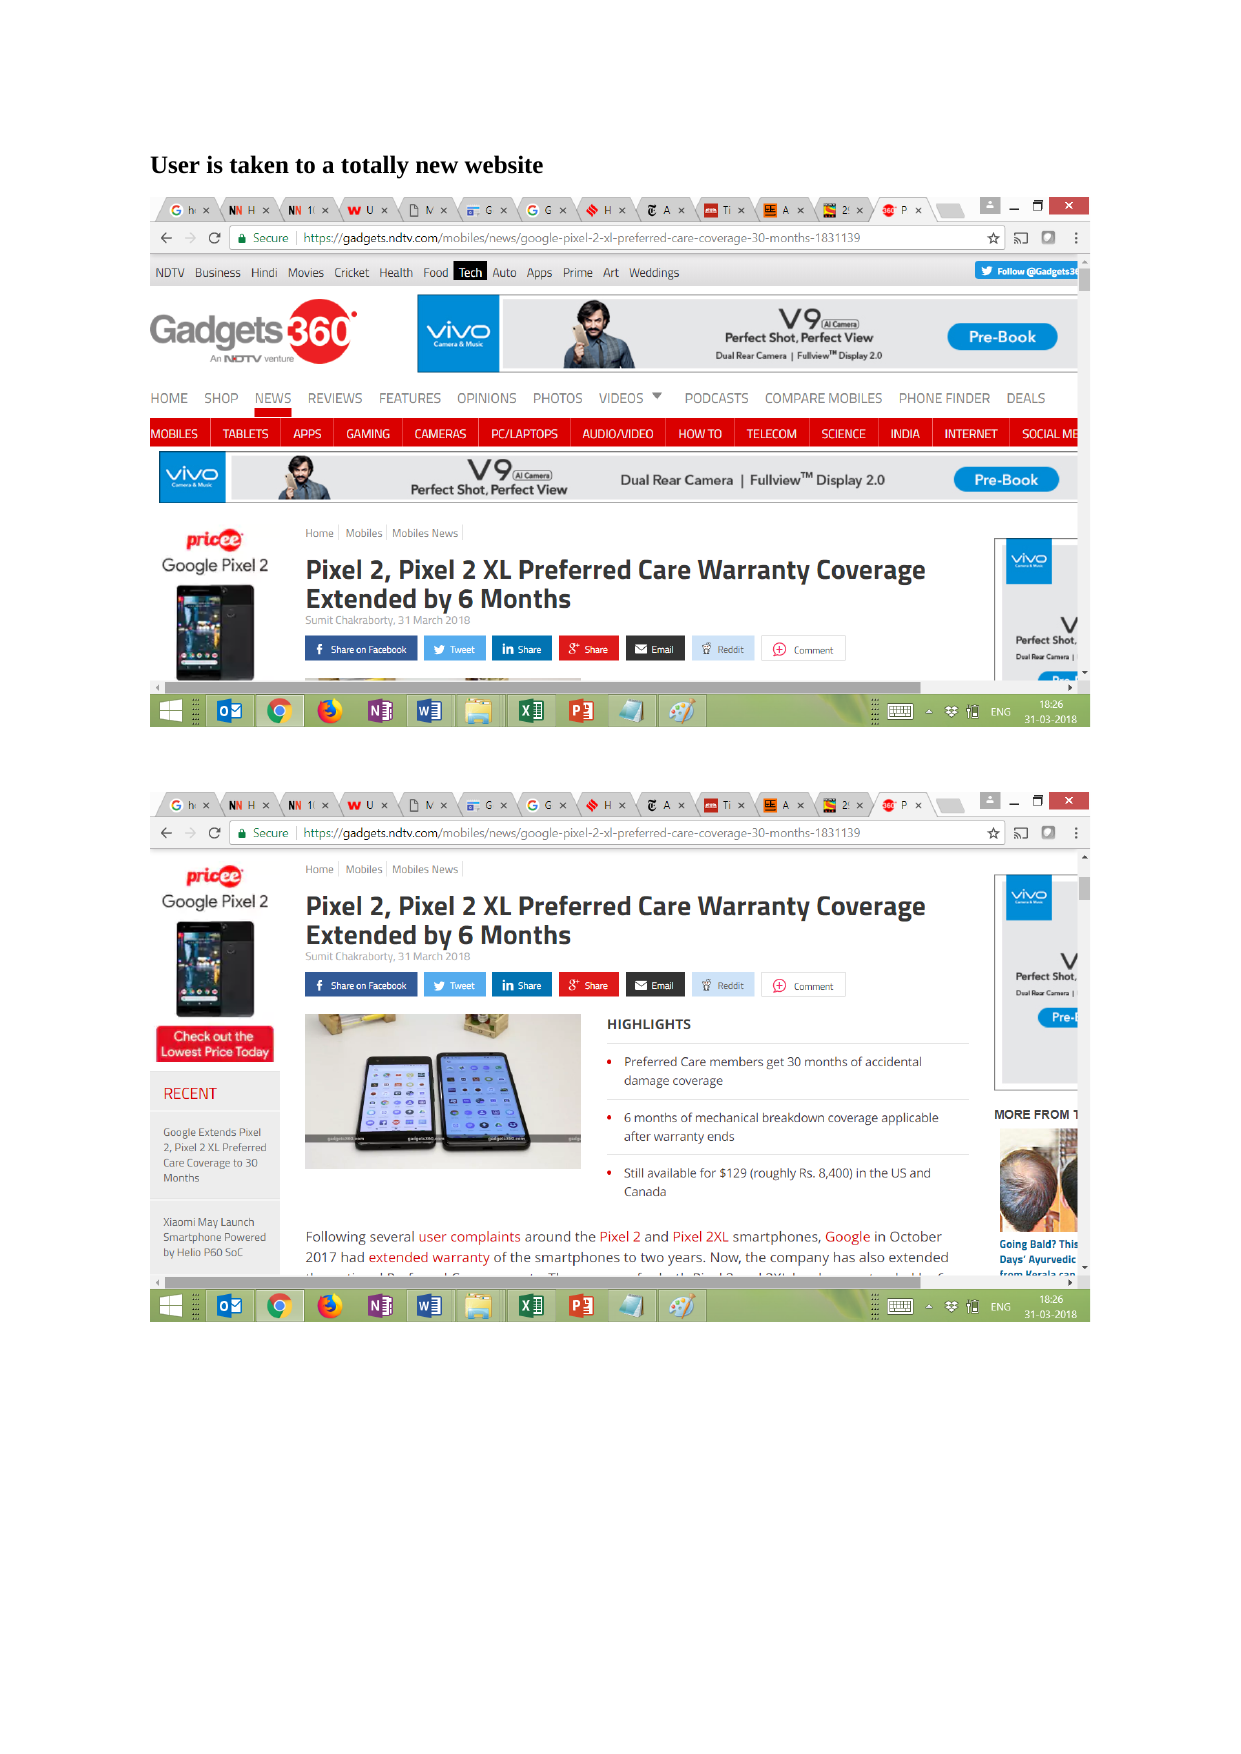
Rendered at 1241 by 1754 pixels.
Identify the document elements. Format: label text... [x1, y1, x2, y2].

picture [150, 792, 1091, 1322]
text User is taken to a totally new website [150, 150, 1090, 179]
picture [150, 197, 1091, 727]
